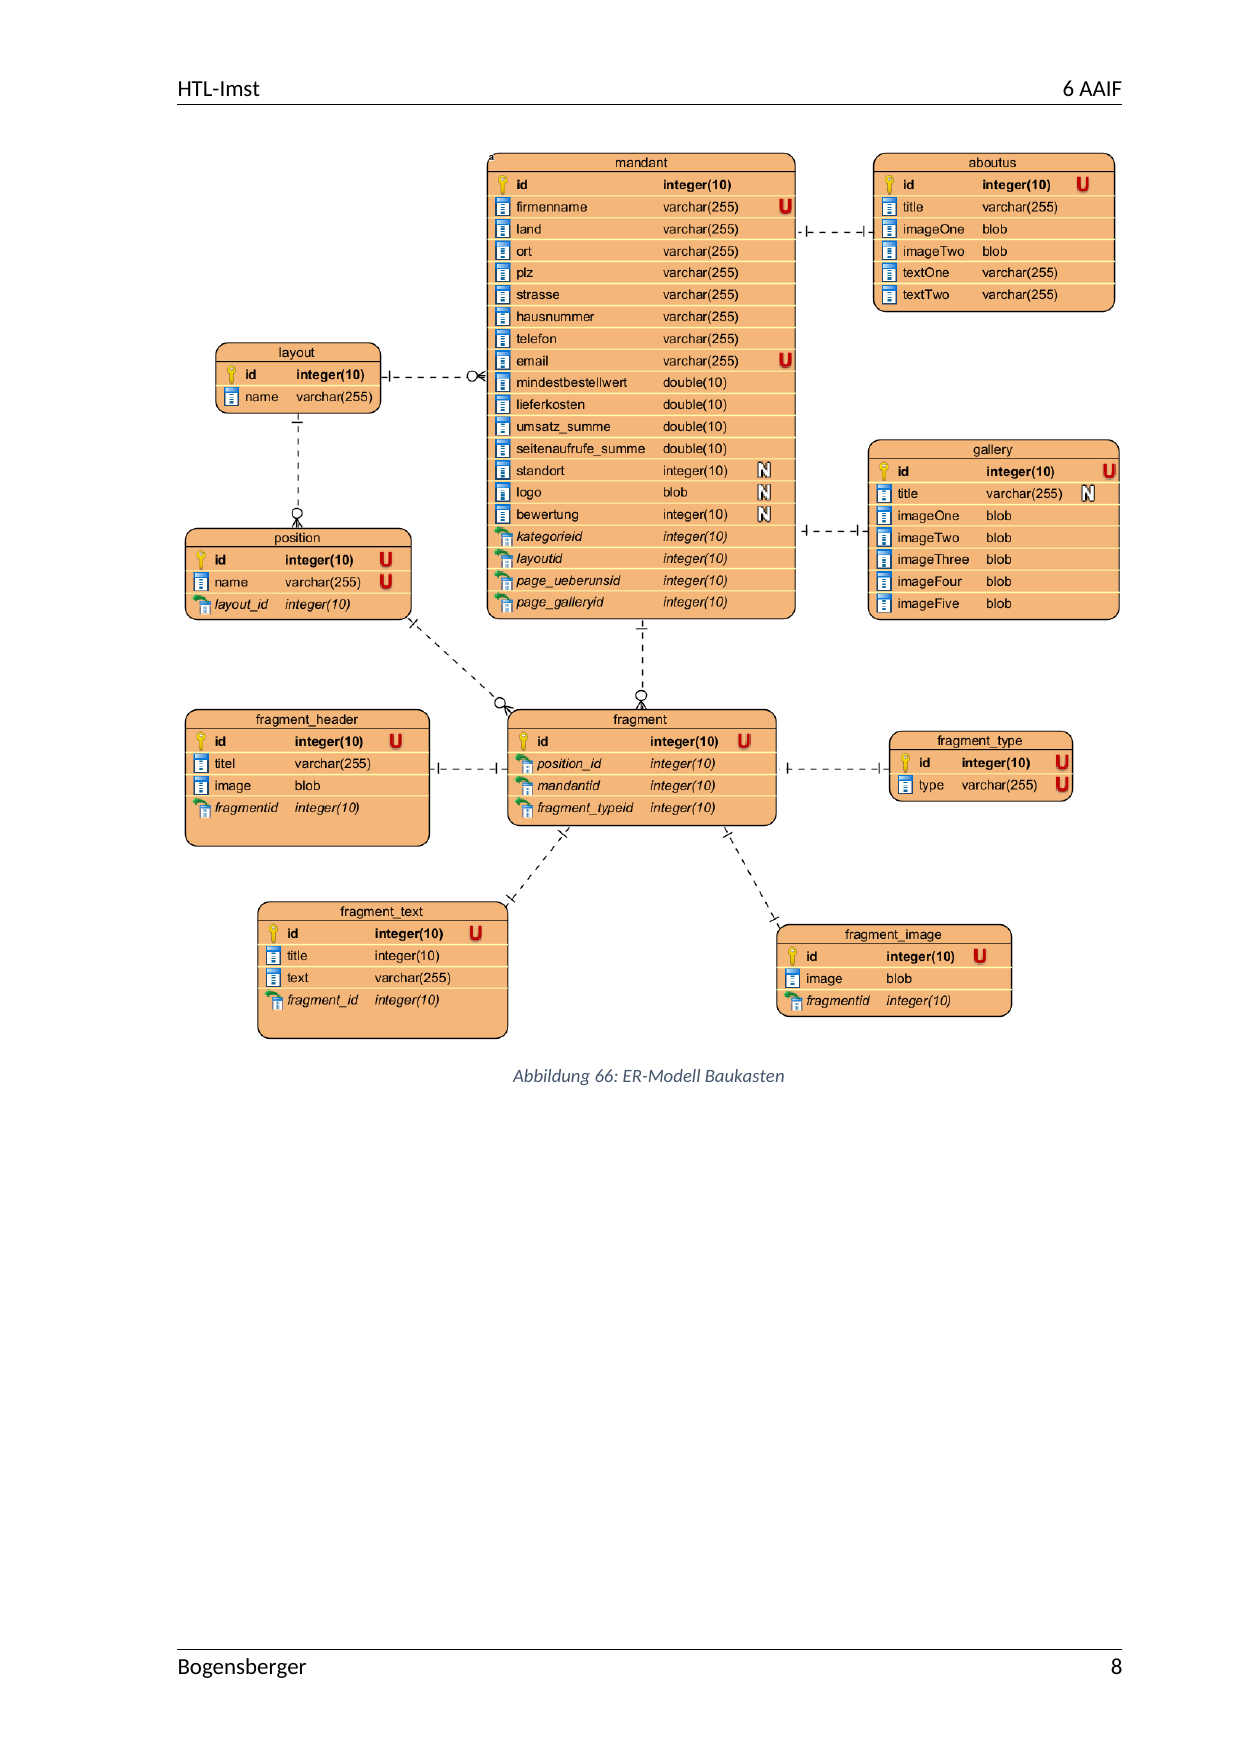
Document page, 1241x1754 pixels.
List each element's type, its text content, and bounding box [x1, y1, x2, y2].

picture [177, 147, 1123, 1046]
text Abbildung 66: ER-Modell Baukasten [177, 1064, 1122, 1087]
